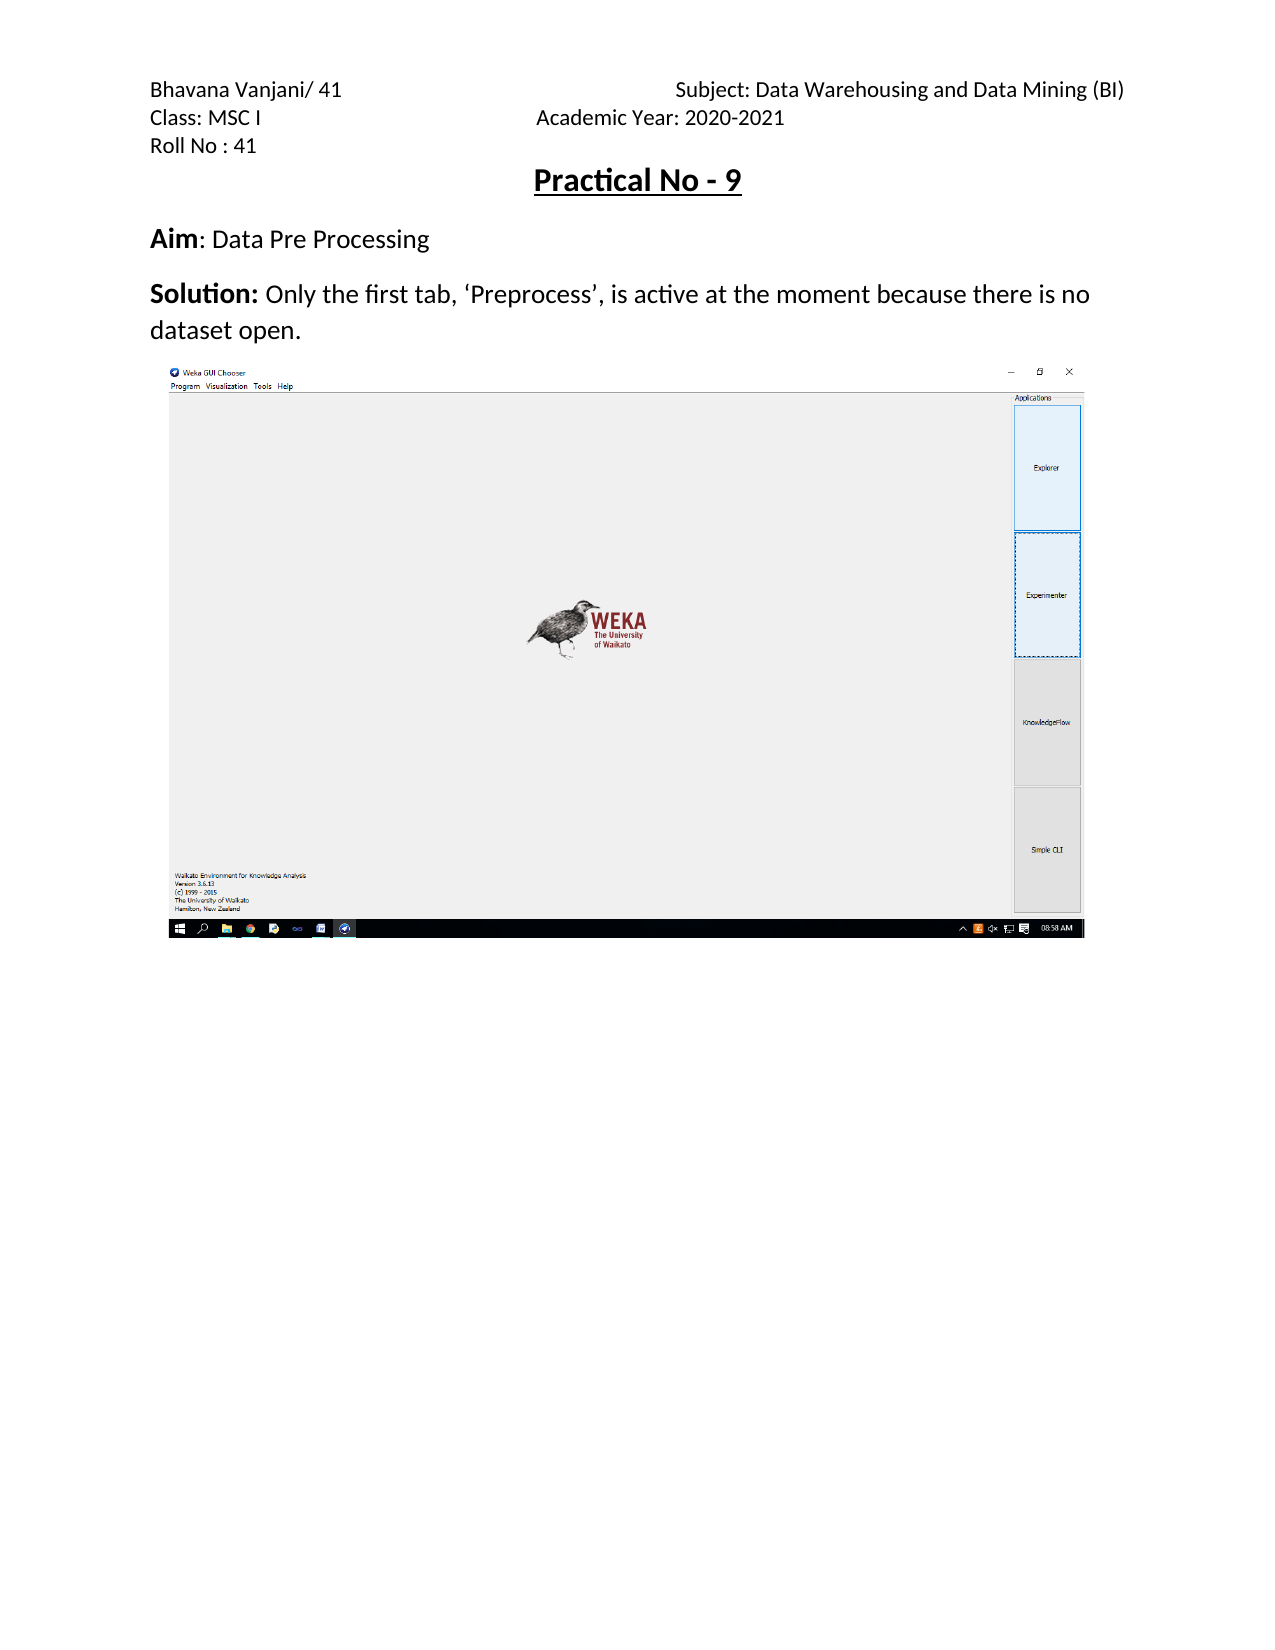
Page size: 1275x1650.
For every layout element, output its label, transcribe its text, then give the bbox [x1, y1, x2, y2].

text Aim: Data Pre Processing [150, 220, 1125, 255]
text Practical No - 9 [150, 159, 1125, 200]
text Solution: Only the first tab, ‘Preprocess’, is active at the moment because there is no dataset open. [150, 275, 1125, 346]
